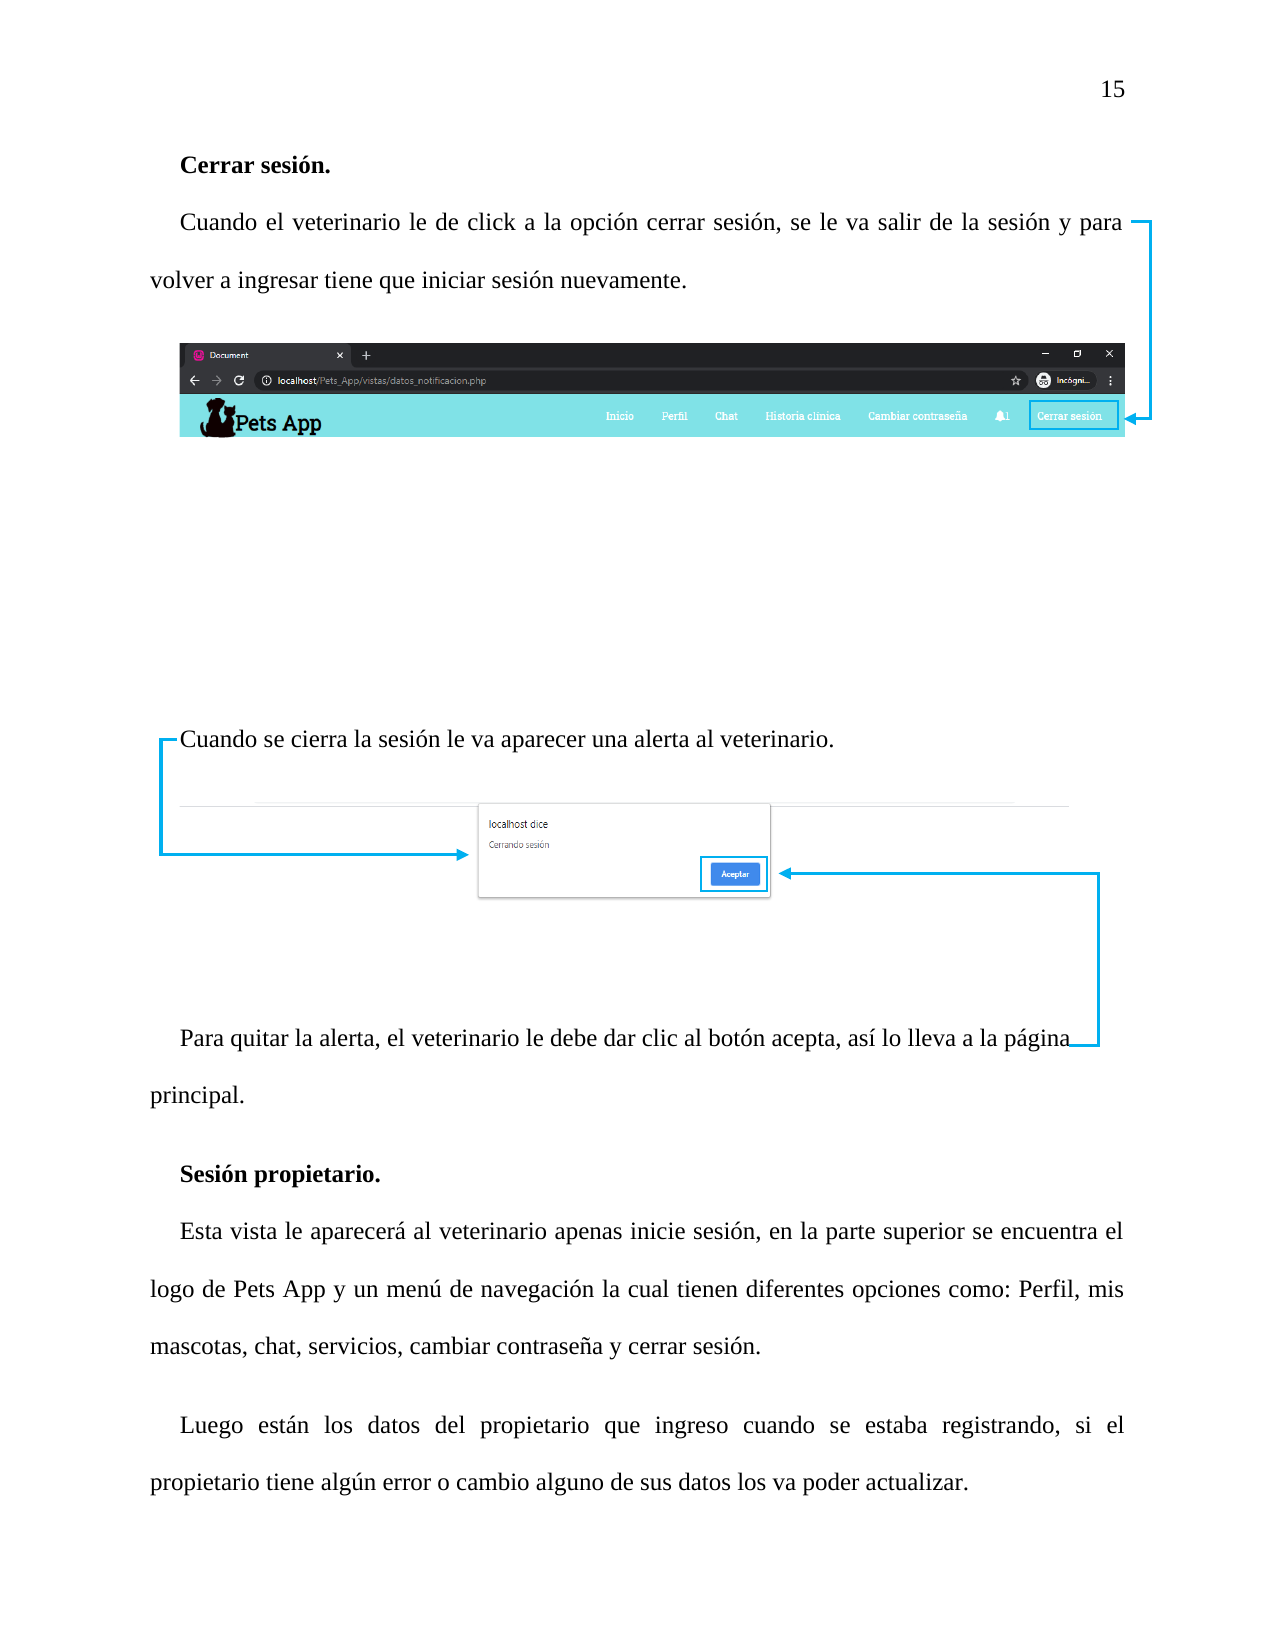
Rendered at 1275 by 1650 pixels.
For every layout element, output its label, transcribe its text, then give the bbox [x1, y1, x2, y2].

subtitle Sesión propietario. [150, 1159, 1125, 1188]
text Luego están los datos del propietario que ingreso cuando se estaba registrando, si el propietario tiene algún error o cambio alguno de sus datos los va poder actualizar. [150, 1410, 1125, 1496]
picture [179, 802, 1069, 974]
text Esta vista le aparecerá al veterinario apenas inicie sesión, en la parte superior se encuentra el logo de Pets App y un menú de navegación la cual tienen diferentes opciones como: Perfil, mis mascotas, chat, servicios, cambiar contraseña y cerrar sesión. [150, 1216, 1125, 1360]
picture [179, 343, 1125, 439]
text Cuando se cierra la sesión le va aparecer una alerta al veterinario. [150, 724, 1125, 752]
text Cuando el veterinario le de click a la opción cerrar sesión, se le va salir de la sesión y para volver a ingresar tiene que iniciar sesión nuevamente. [150, 207, 1125, 294]
subtitle Cerrar sesión. [150, 150, 1125, 179]
text Para quitar la alerta, el veterinario le debe dar clic al botón acepta, así lo lleva a la página principal. [150, 1023, 1125, 1109]
